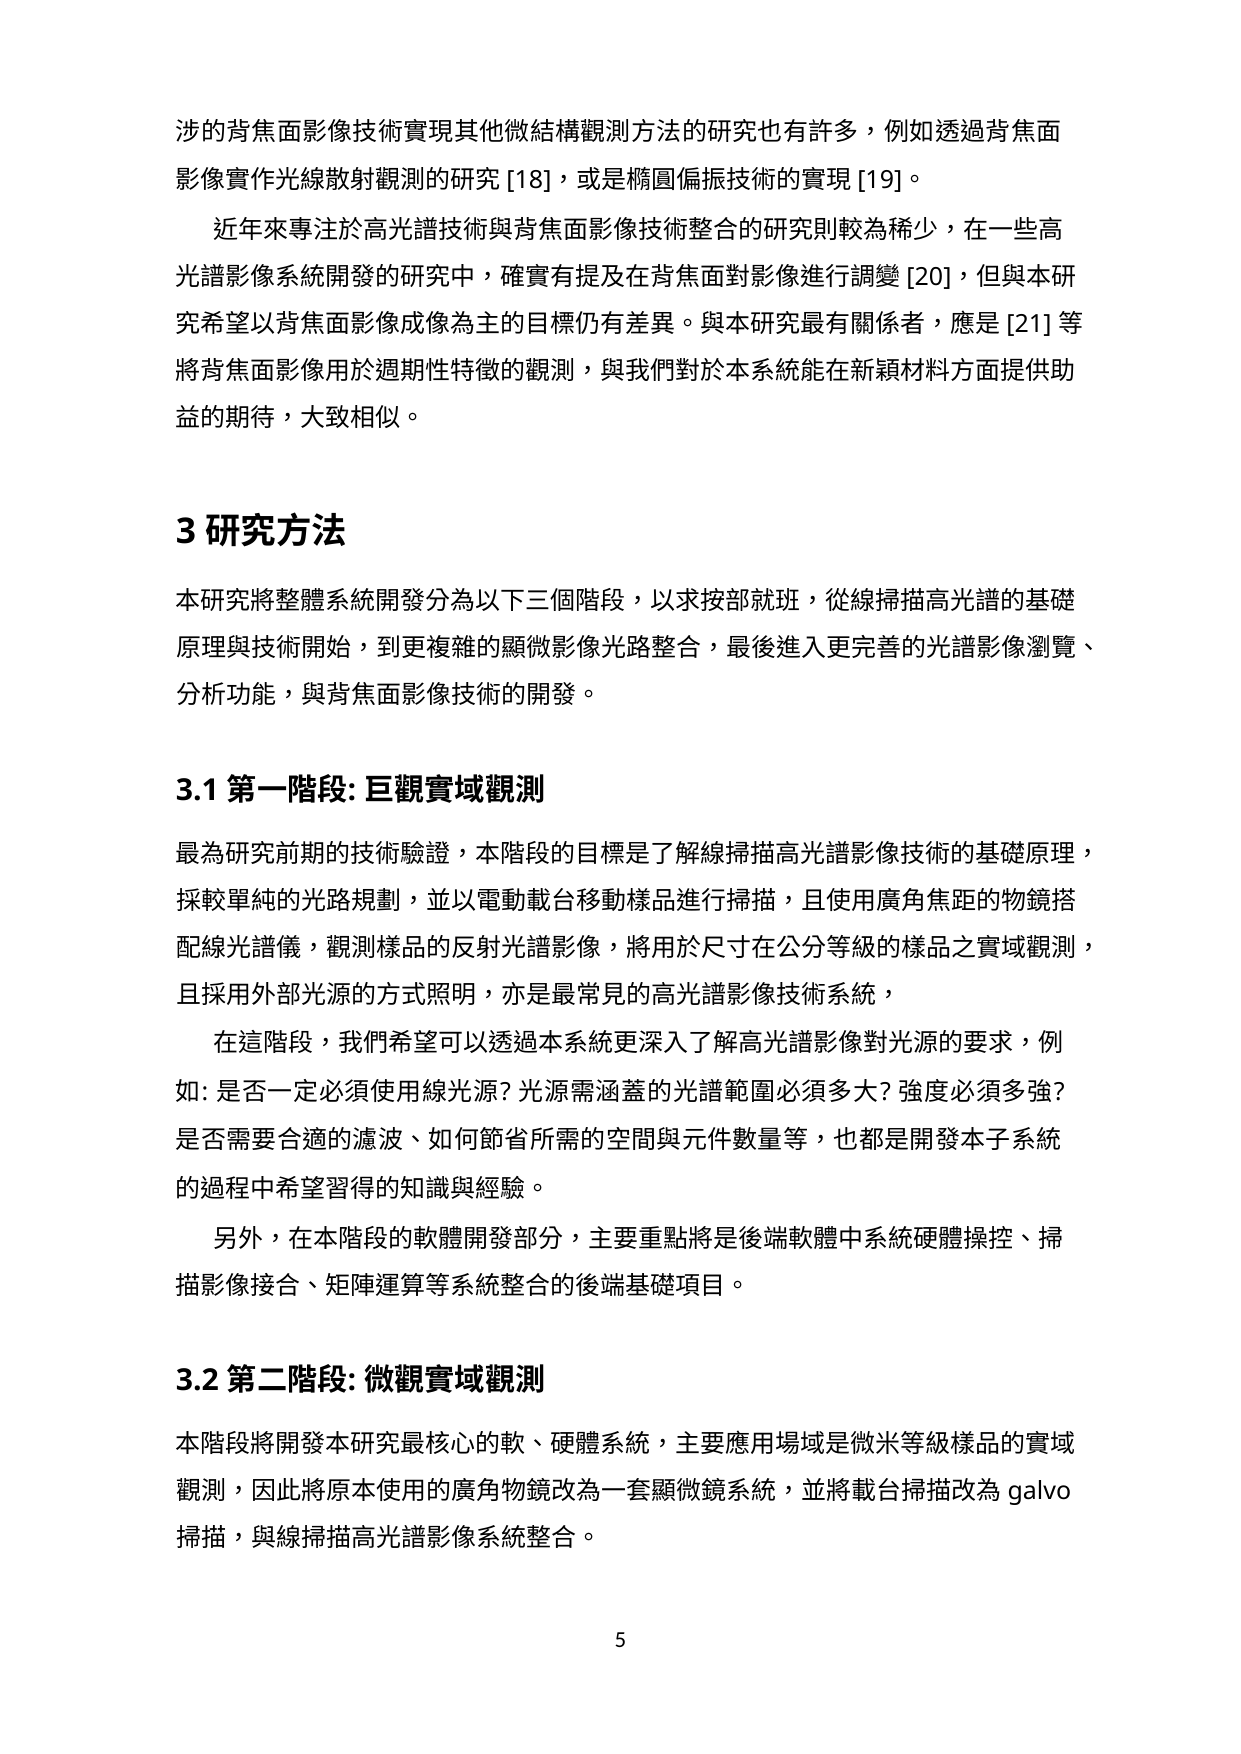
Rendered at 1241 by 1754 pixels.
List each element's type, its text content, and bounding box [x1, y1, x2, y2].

text 本階段將開發本研究最核心的軟、硬體系統，主要應用場域是微米等級樣品的實域觀測，因此將原本使用的廣角物鏡改為一套顯微鏡系統，並將載台掃描改為 galvo 掃描，與線掃描高光譜影像系統整合。 [176, 1424, 1088, 1554]
subtitle 3.2 第二階段: 微觀實域觀測 [176, 1356, 1106, 1399]
text 本研究將整體系統開發分為以下三個階段，以求按部就班，從線掃描高光譜的基礎原理與技術開始，到更複雜的顯微影像光路整合，最後進入更完善的光譜影像瀏覽、分析功能，與背焦面影像技術的開發。 [176, 580, 1088, 711]
subtitle 3.1 第一階段: 巨觀實域觀測 [176, 765, 1106, 809]
text 近年來專注於高光譜技術與背焦面影像技術整合的研究則較為稀少，在一些高光譜影像系統開發的研究中，確實有提及在背焦面對影像進行調變 [20]，但與本研究希望以背焦面影像成像為主的目標仍有差異。與本研究最有關係者，應是 [21] 等將背焦面影像用於週期性特徵的觀測，與我們對於本系統能在新穎材料方面提供助益的期待，大致相似。 [176, 209, 1088, 434]
text 最為研究前期的技術驗證，本階段的目標是了解線掃描高光譜影像技術的基礎原理，採較單純的光路規劃，並以電動載台移動樣品進行掃描，且使用廣角焦距的物鏡搭配線光譜儀，觀測樣品的反射光譜影像，將用於尺寸在公分等級的樣品之實域觀測，且採用外部光源的方式照明，亦是最常見的高光譜影像技術系統， [176, 833, 1088, 1011]
text 在這階段，我們希望可以透過本系統更深入了解高光譜影像對光源的要求，例如: 是否一定必須使用線光源? 光源需涵蓋的光譜範圍必須多大? 強度必須多強? 是否需要合適的濾波、如何節省所需的空間與元件數量等，也都是開發本子系統的過程中希望習得的知識與經驗。 [176, 1022, 1064, 1205]
subtitle 3 研究方法 [176, 502, 1106, 553]
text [176, 111, 1064, 196]
text 另外，在本階段的軟體開發部分，主要重點將是後端軟體中系統硬體操控、掃描影像接合、矩陣運算等系統整合的後端基礎項目。 [176, 1218, 1088, 1302]
